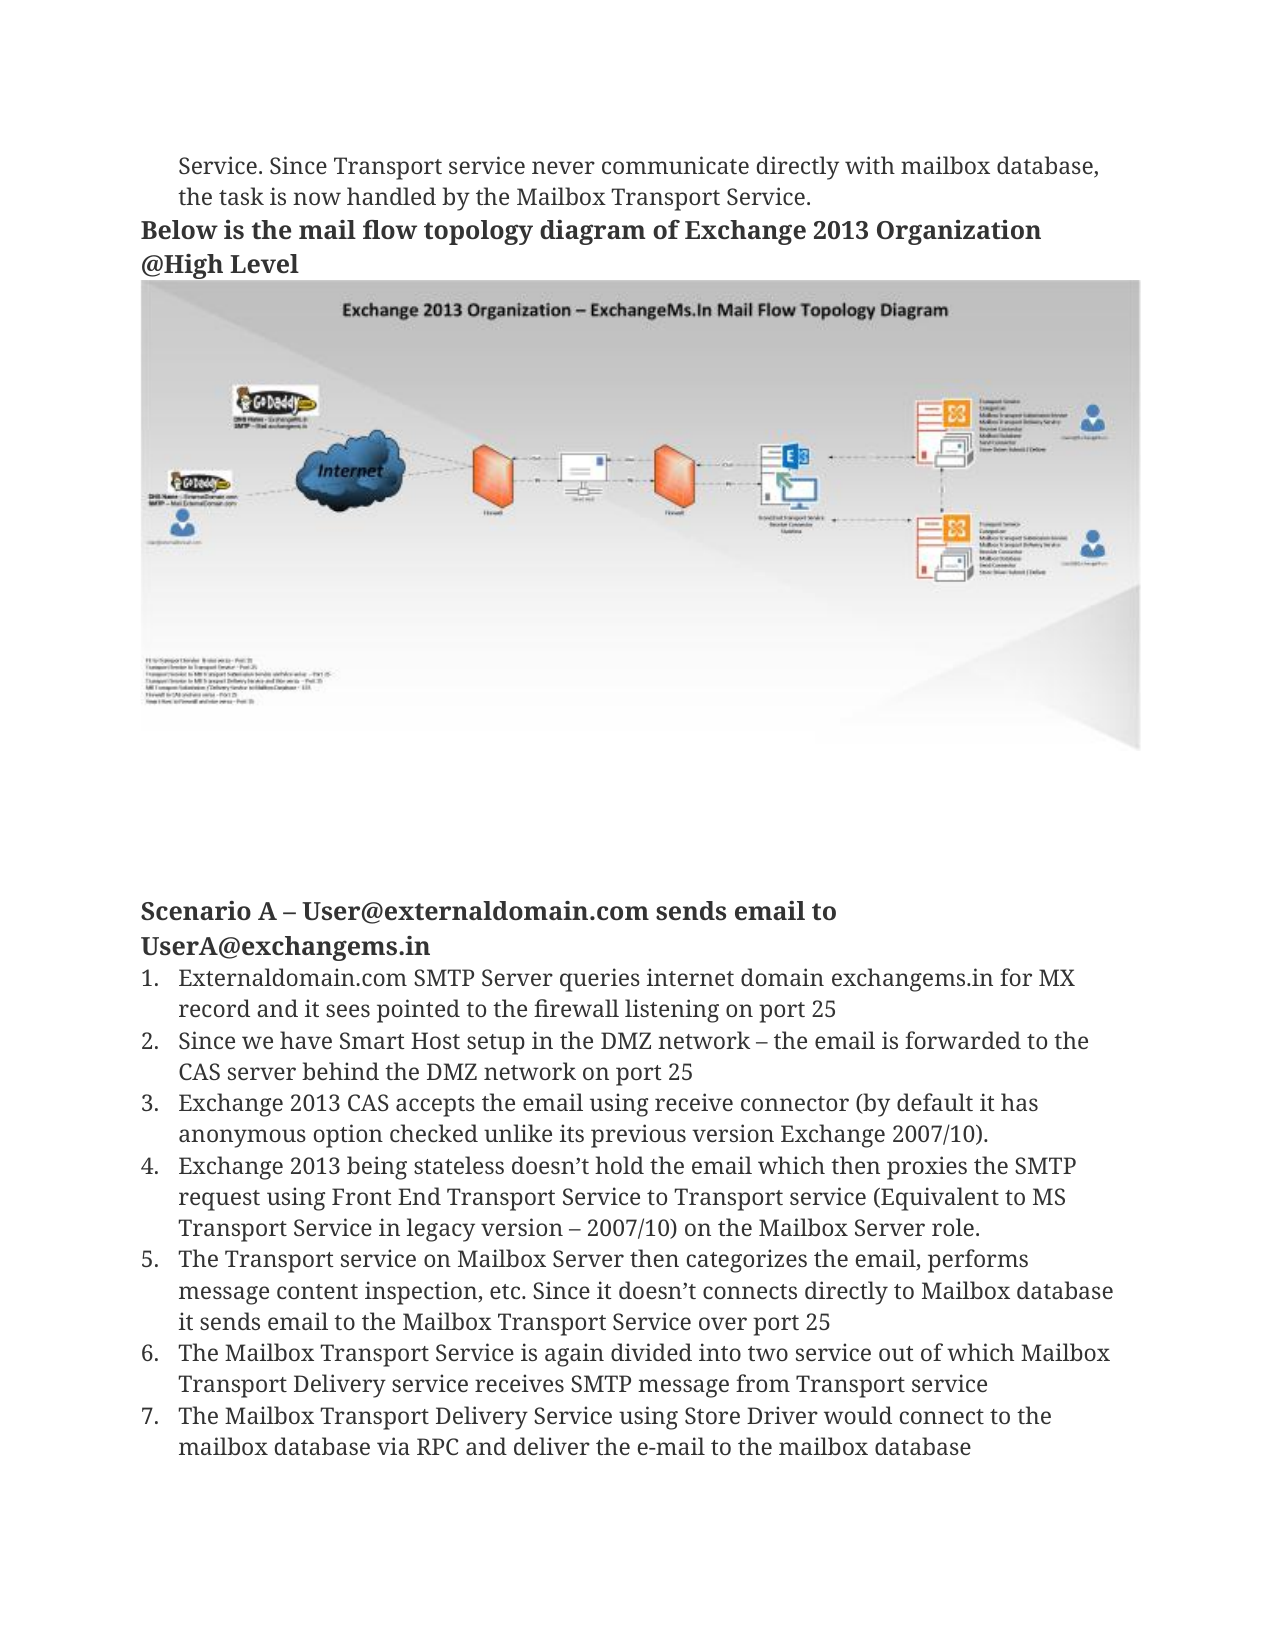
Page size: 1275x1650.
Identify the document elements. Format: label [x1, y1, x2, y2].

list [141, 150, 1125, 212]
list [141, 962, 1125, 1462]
picture [140, 280, 1141, 751]
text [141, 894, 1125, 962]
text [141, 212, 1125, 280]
